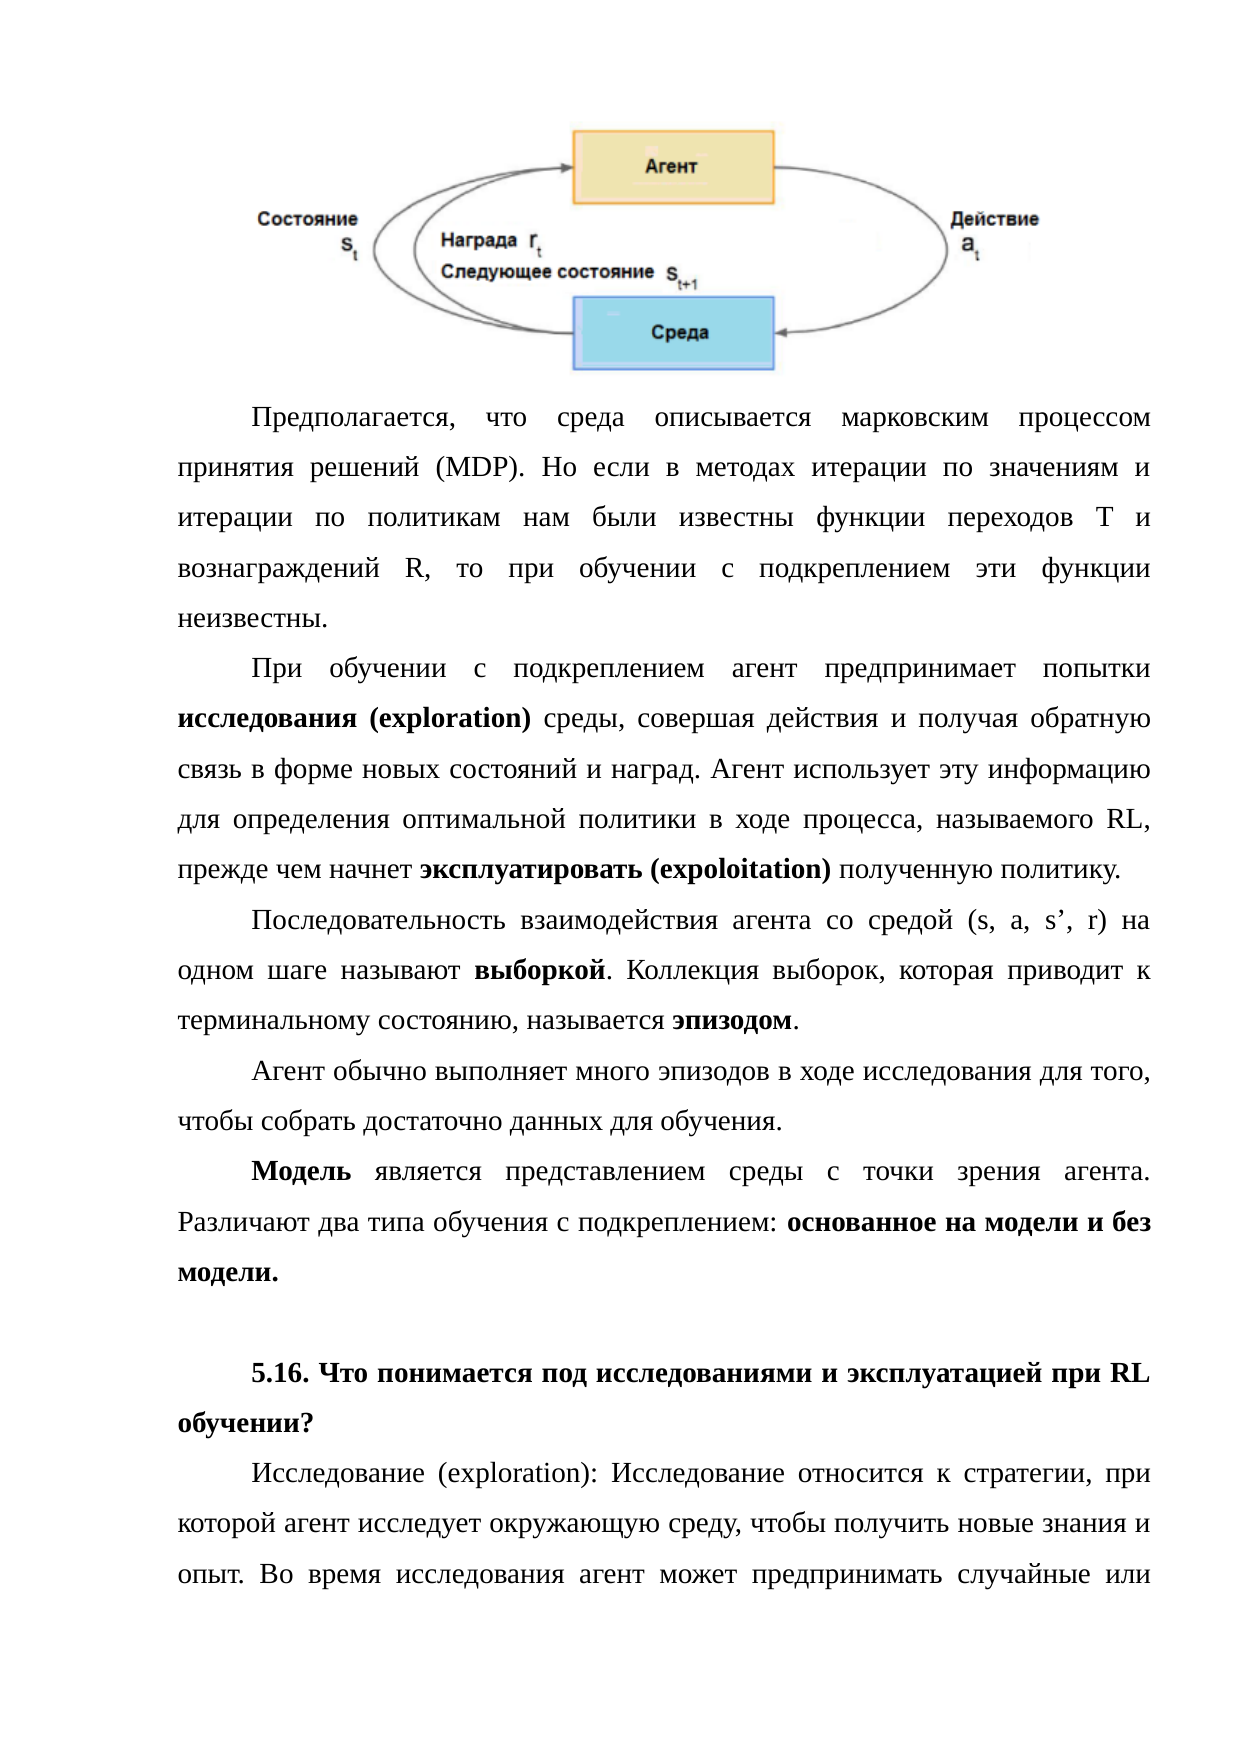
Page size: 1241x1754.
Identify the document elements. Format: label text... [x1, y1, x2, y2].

text При обучении с подкреплением агент предпринимает попытки исследования (exploration) среды, совершая действия и получая обратную связь в форме новых состояний и наград. Агент использует эту информацию для определения оптимальной политики в ходе процесса, называемого RL, прежде чем начнет эксплуатировать (expoloitation) полученную политику. [177, 650, 1152, 885]
text Предполагается, что среда описывается марковским процессом принятия решений (MDP). Но если в методах итерации по значениям и итерации по политикам нам были известны функции переходов T и вознаграждений R, то при обучении с подкреплением эти функции неизвестны. [177, 399, 1152, 633]
picture [251, 118, 1047, 382]
text 5.16. Что понимается под исследованиями и эксплуатацией при RL обучении? [177, 1355, 1152, 1438]
text Агент обычно выполняет много эпизодов в ходе исследования для того, чтобы собрать достаточно данных для обучения. [177, 1053, 1152, 1137]
text Модель является представлением среды с точки зрения агента. Различают два типа обучения с подкреплением: основанное на модели и без модели. [177, 1153, 1152, 1288]
text Последовательность взаимодействия агента со средой (s, a, s’, r) на одном шаге называют выборкой. Коллекция выборок, которая приводит к терминальному состоянию, называется эпизодом. [177, 902, 1152, 1036]
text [177, 1455, 1152, 1589]
